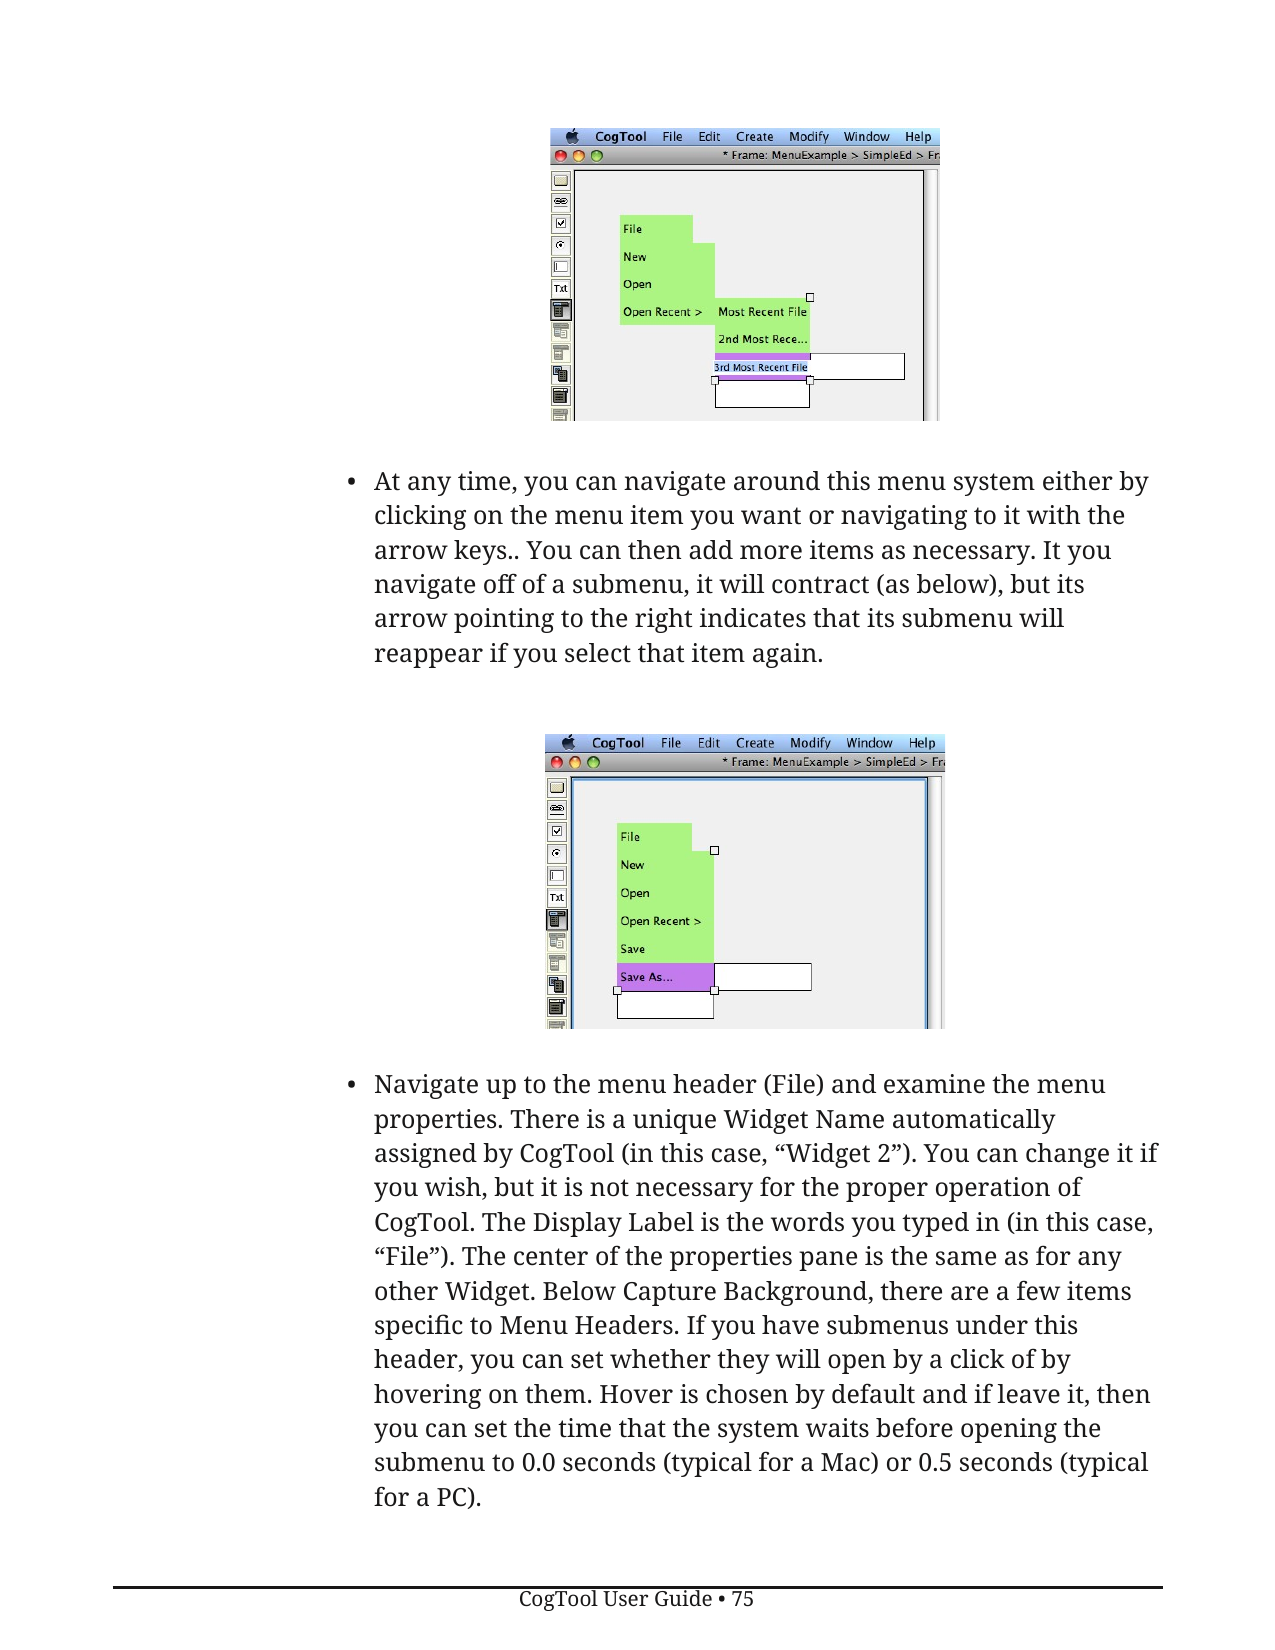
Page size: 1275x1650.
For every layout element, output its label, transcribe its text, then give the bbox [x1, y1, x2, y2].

list Navigate up to the menu header (File) and examine the menu properties. There is a unique Widget Name automatically assigned by CogTool (in this case, “Widget 2”). You can change it if you wish, but it is not necessary for the proper operation of CogTool. The Display Label is the words you typed in (in this case, “File”). The center of the properties pane is the same as for any other Widget. Below Capture Background, there are a few items specific to Menu Headers. If you have submenus under this header, you can set whether they will open by a click of by hovering on them. Hover is chosen by default and if leave it, then you can set the time that the system waits before opening the submenu to 0.0 seconds (typical for a Mac) or 0.5 seconds (typical for a PC). [347, 1067, 1163, 1513]
picture [550, 128, 940, 421]
picture [545, 734, 946, 1029]
list At any time, you can navigate around this menu system either by clicking on the menu item you want or navigating to it with the arrow keys.. You can then add more items as necessary. It you navigate off of a submenu, it will contract (as below), but its arrow pointing to the right indicates that its submenu will reappear if you select that item again. [347, 463, 1163, 669]
